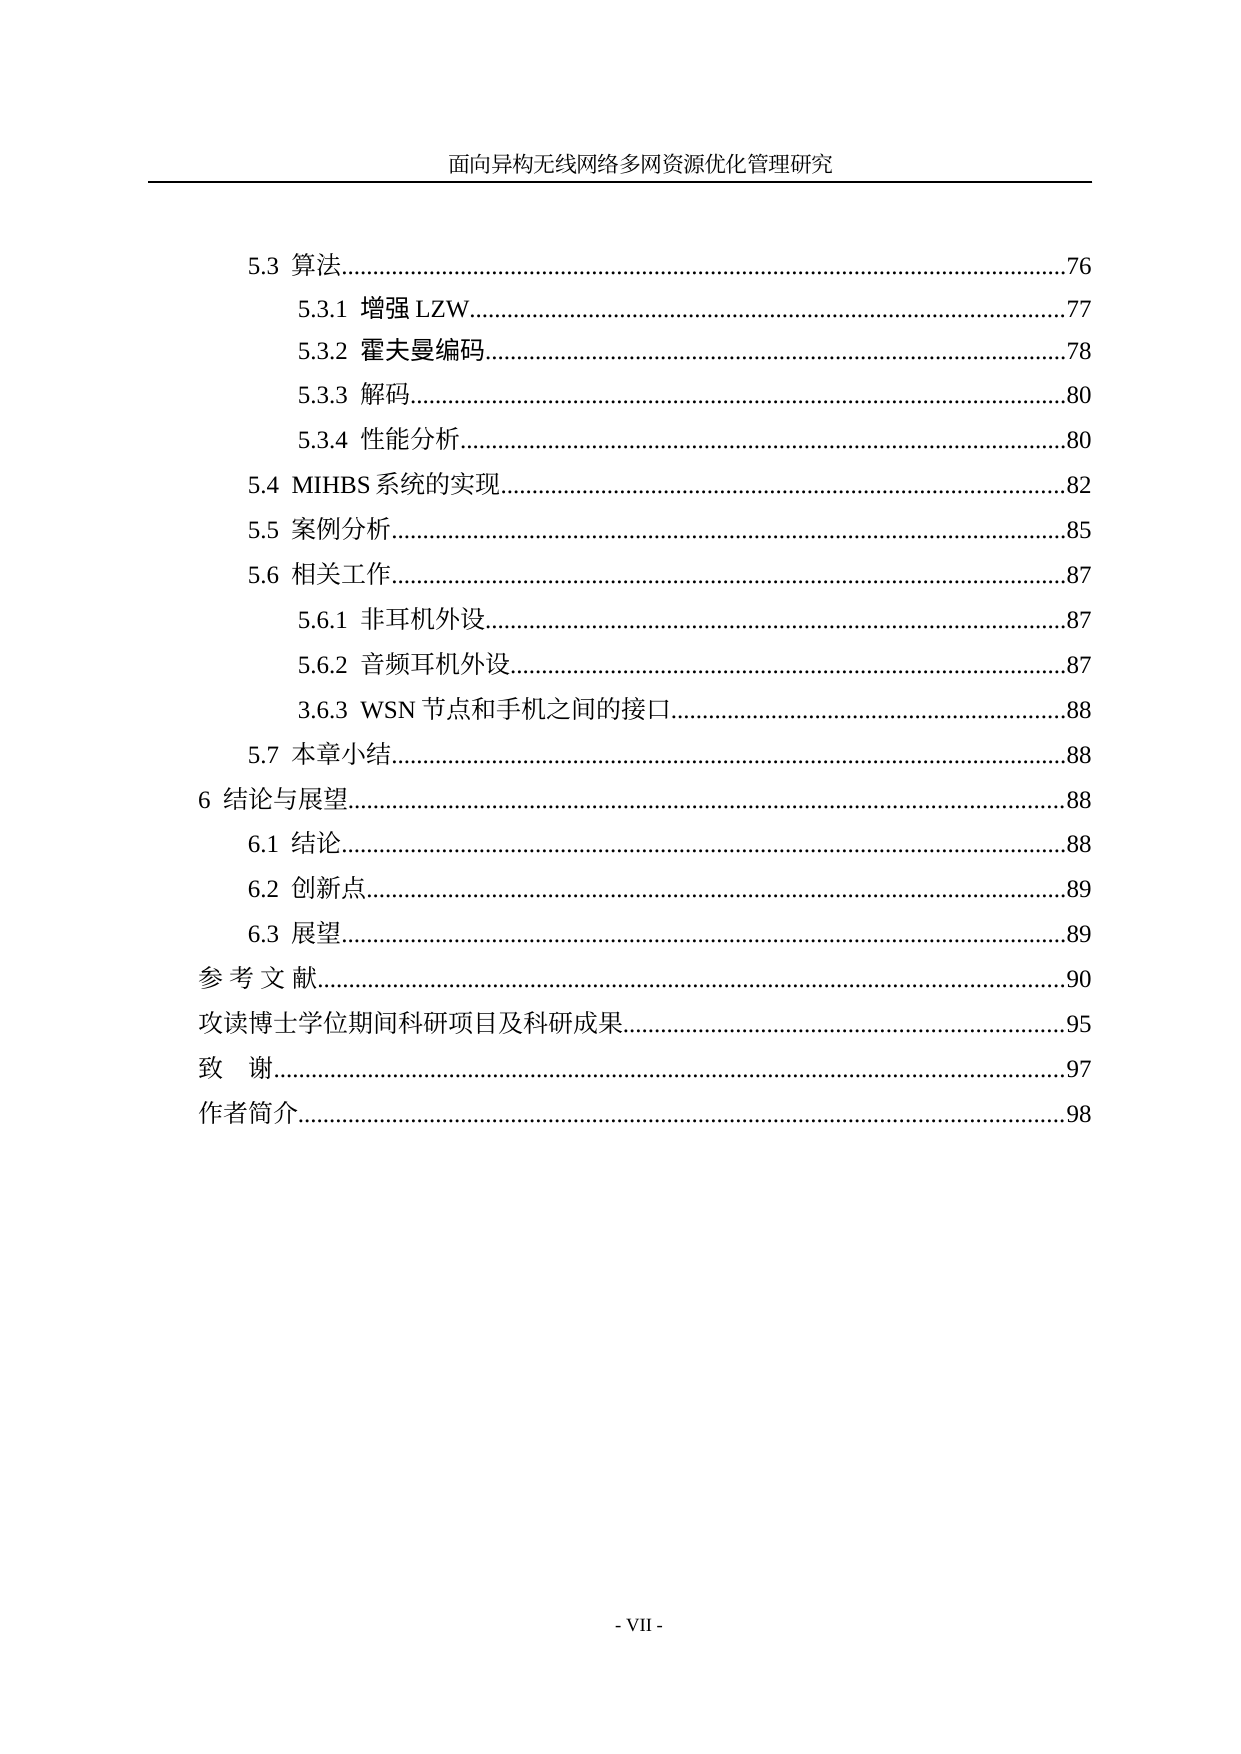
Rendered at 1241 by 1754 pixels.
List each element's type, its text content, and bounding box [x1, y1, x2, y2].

text 6 结论与展望 88 [198, 779, 1092, 815]
text 5.3.3 解码 80 [248, 375, 1092, 411]
text 5.7 本章小结 88 [198, 734, 1092, 770]
text 参 考 文 献 90 [198, 959, 1092, 995]
text 5.5 案例分析 85 [198, 510, 1092, 546]
text 攻读博士学位期间科研项目及科研成果 95 [198, 1004, 1092, 1040]
text 6.1 结论 88 [198, 824, 1092, 860]
text 5.3.2 霍夫曼编码 78 [248, 333, 1092, 367]
text 6.2 创新点 89 [198, 869, 1092, 905]
text 5.6.1 非耳机外设 87 [248, 600, 1092, 636]
text 6.3 展望 89 [198, 914, 1092, 950]
text 5.4 MIHBS系统的实现 82 [198, 465, 1092, 501]
text 5.3.1 增强LZW 77 [248, 290, 1092, 324]
text 5.6.2 音频耳机外设 87 [248, 644, 1092, 681]
text 作者简介 98 [198, 1093, 1092, 1129]
text 3.6.3 WSN节点和手机之间的接口 88 [248, 689, 1092, 725]
text 5.6 相关工作 87 [198, 555, 1092, 591]
text 5.3 算法 76 [198, 245, 1092, 281]
text 致 谢 97 [198, 1049, 1092, 1084]
text 5.3.4 性能分析 80 [248, 420, 1092, 456]
